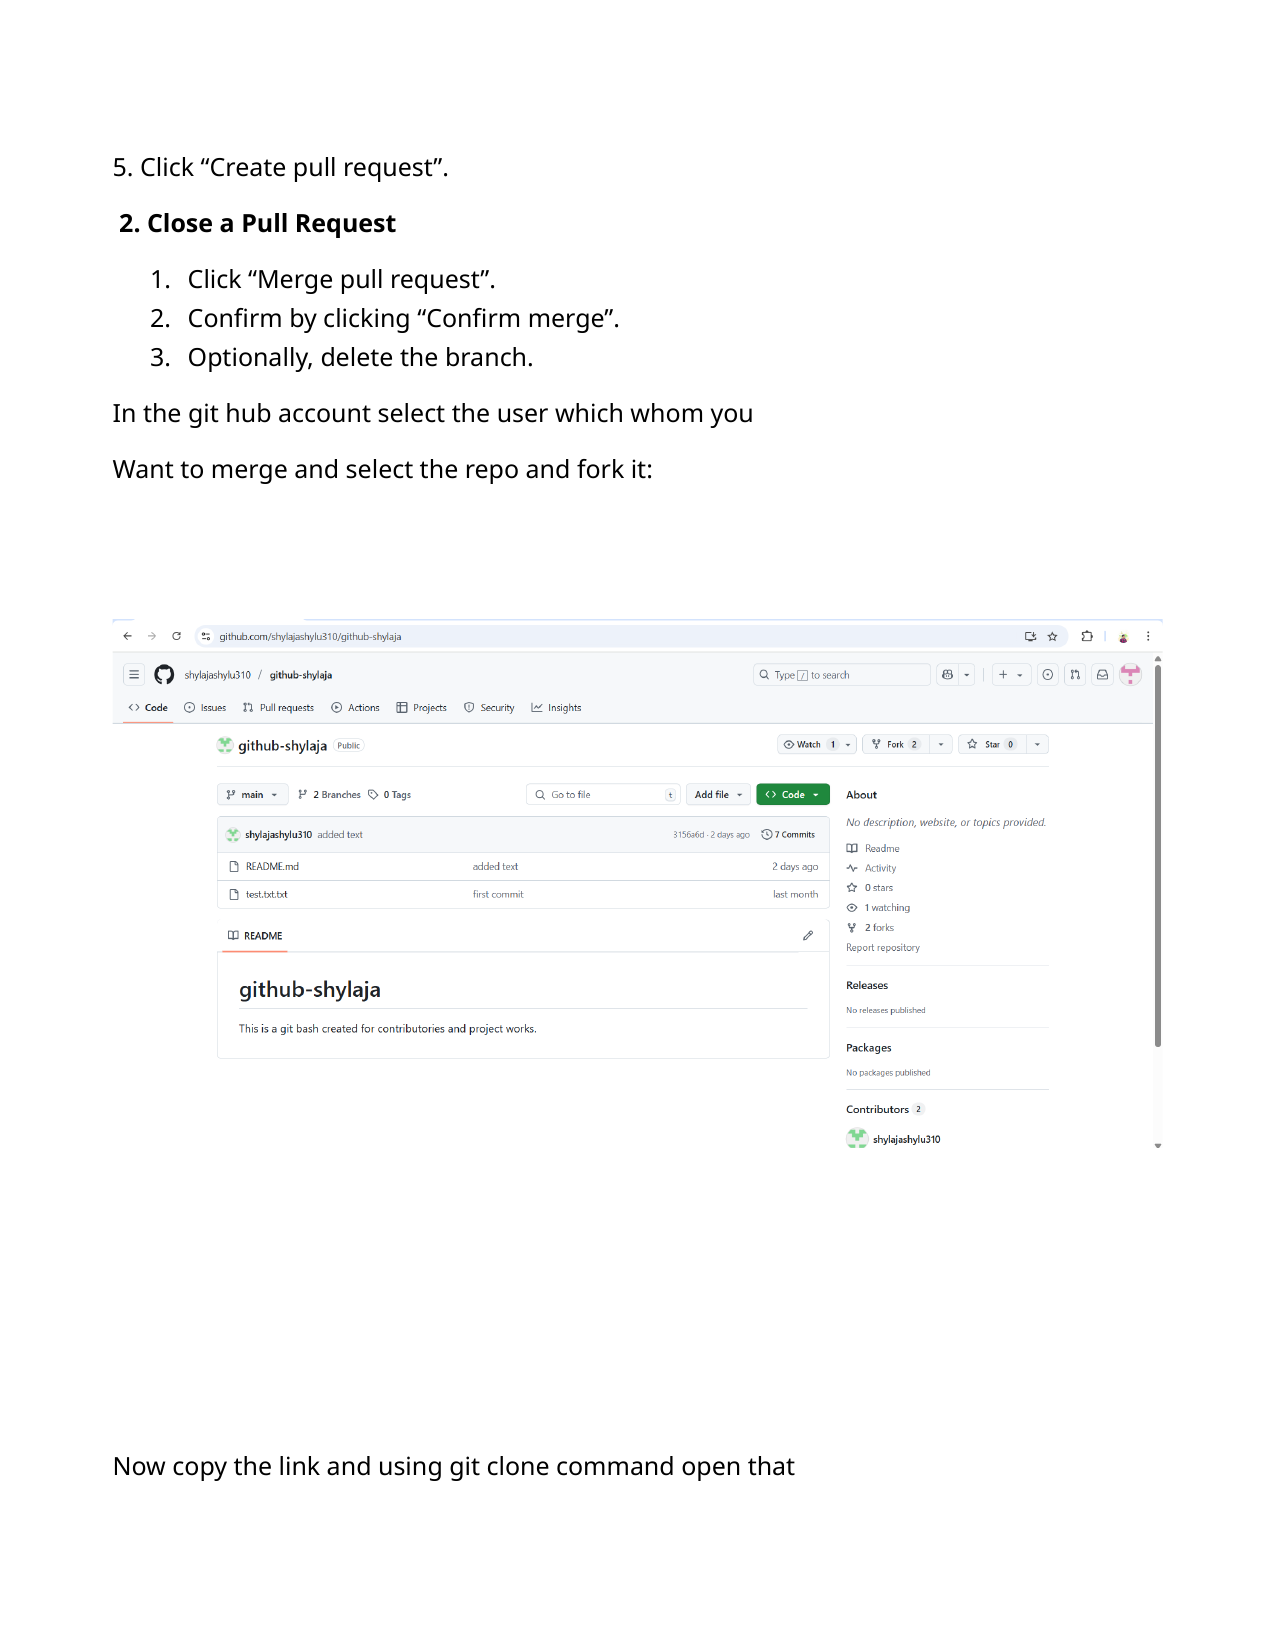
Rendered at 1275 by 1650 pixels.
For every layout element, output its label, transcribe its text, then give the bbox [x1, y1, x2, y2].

text In the git hub account select the user which whom you [112, 396, 1162, 430]
text Now copy the link and using git clone command open that [112, 1449, 1162, 1483]
text Want to merge and select the repo and fork it: [112, 452, 1162, 486]
list Optionally, delete the branch. [150, 340, 1162, 374]
picture [112, 619, 1163, 1148]
text 2. Close a Pull Request [112, 206, 1162, 240]
list Confirm by clicking “Confirm merge”. [150, 301, 1162, 335]
list Click “Merge pull request”. [150, 262, 1162, 296]
text 5. Click “Create pull request”. [112, 150, 1162, 184]
